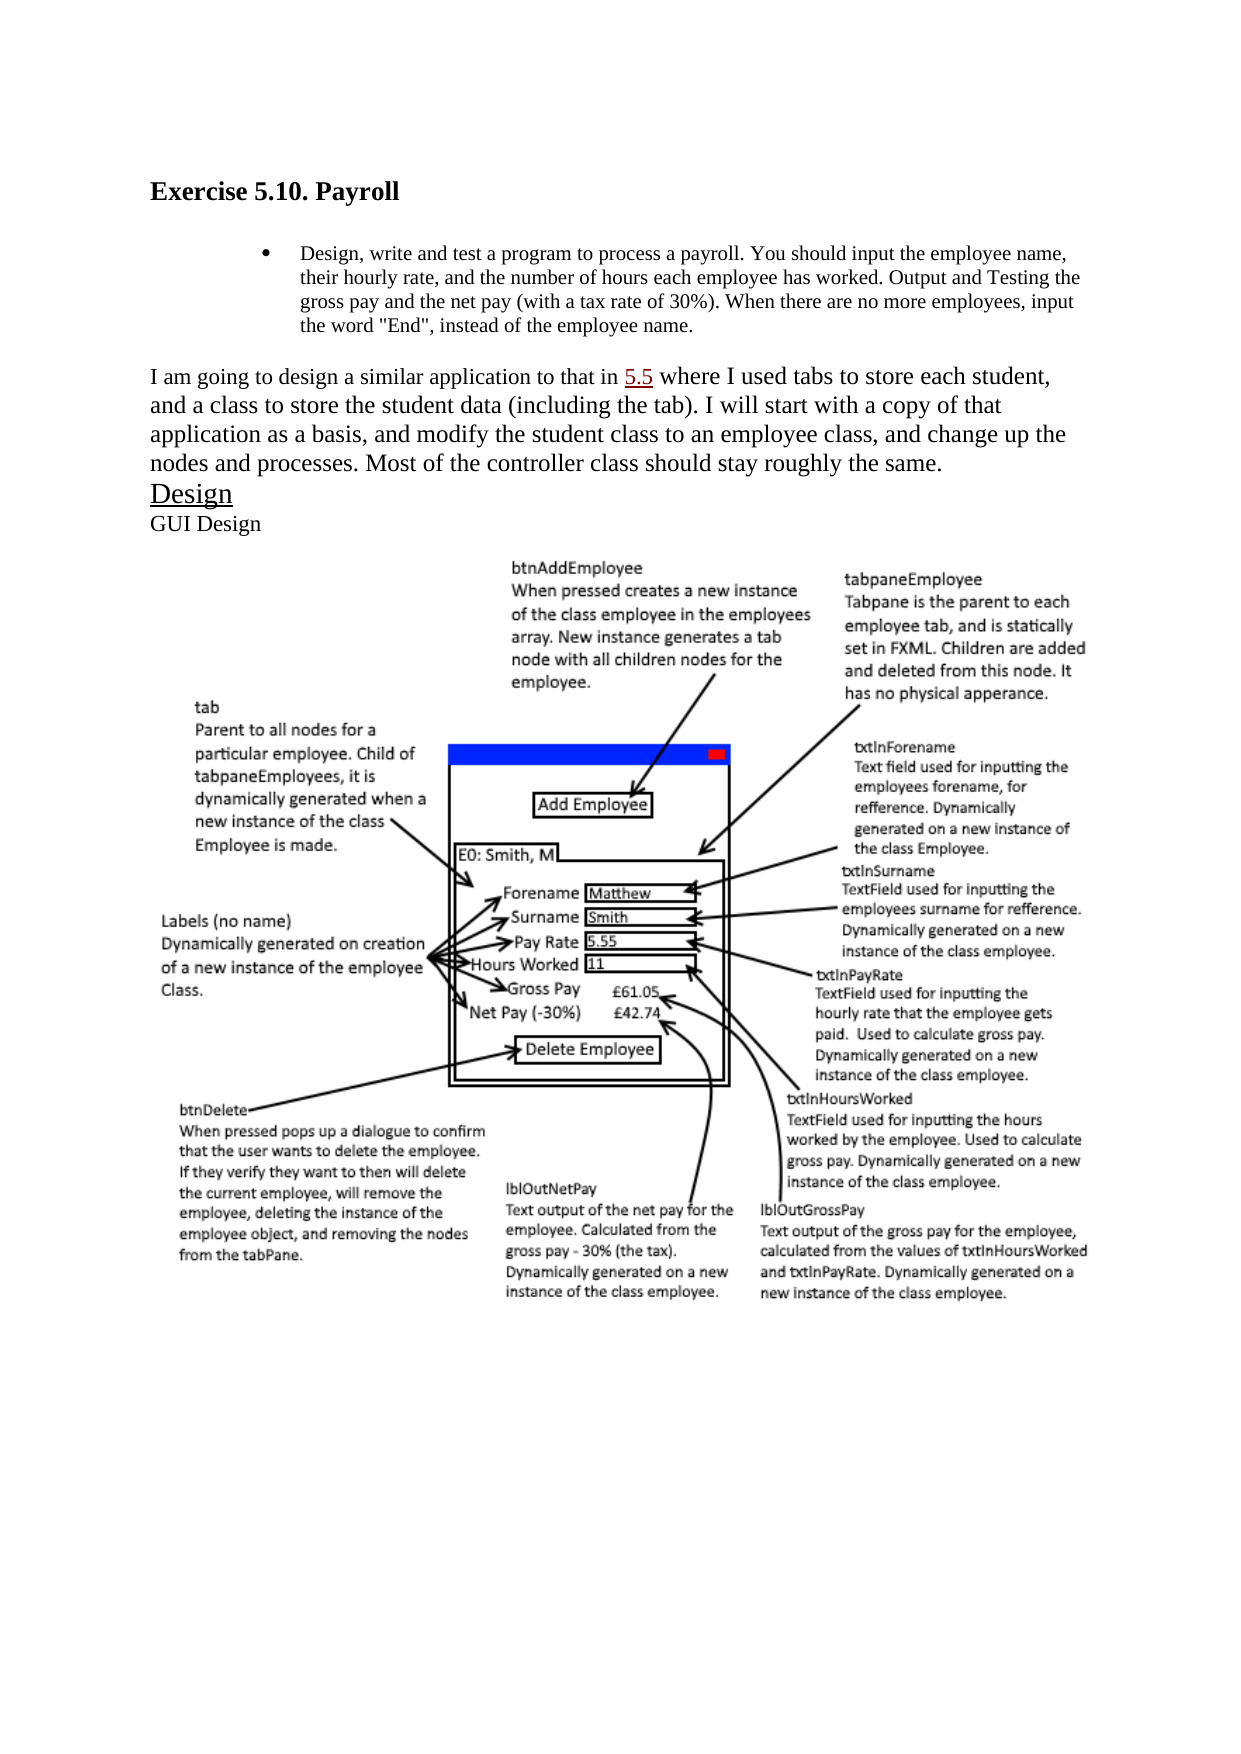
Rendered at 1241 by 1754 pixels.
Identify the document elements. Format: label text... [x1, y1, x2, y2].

subtitle Exercise 5.10. Payroll [150, 175, 1090, 206]
text I am going to design a similar application to that in 5.5 where I used tabs to store each student, and a class to store the student data (including the tab). I will start with a copy of that application as a basis, and modify the student class to an employee class, and change up the nodes and processes. Most of the controller class should stay roughly the same. [150, 361, 1090, 476]
text GUI Design [150, 510, 1090, 536]
list Design, write and test a program to process a payroll. You should input the employee name, their hourly rate, and the number of hours each employee has worked. Output and Testing the gross pay and the net pay (with a tax rate of 30%). When there are no more employees, input the word "End", instead of the employee name. [262, 241, 1090, 337]
picture [150, 536, 1091, 1380]
text Design [150, 476, 1090, 510]
